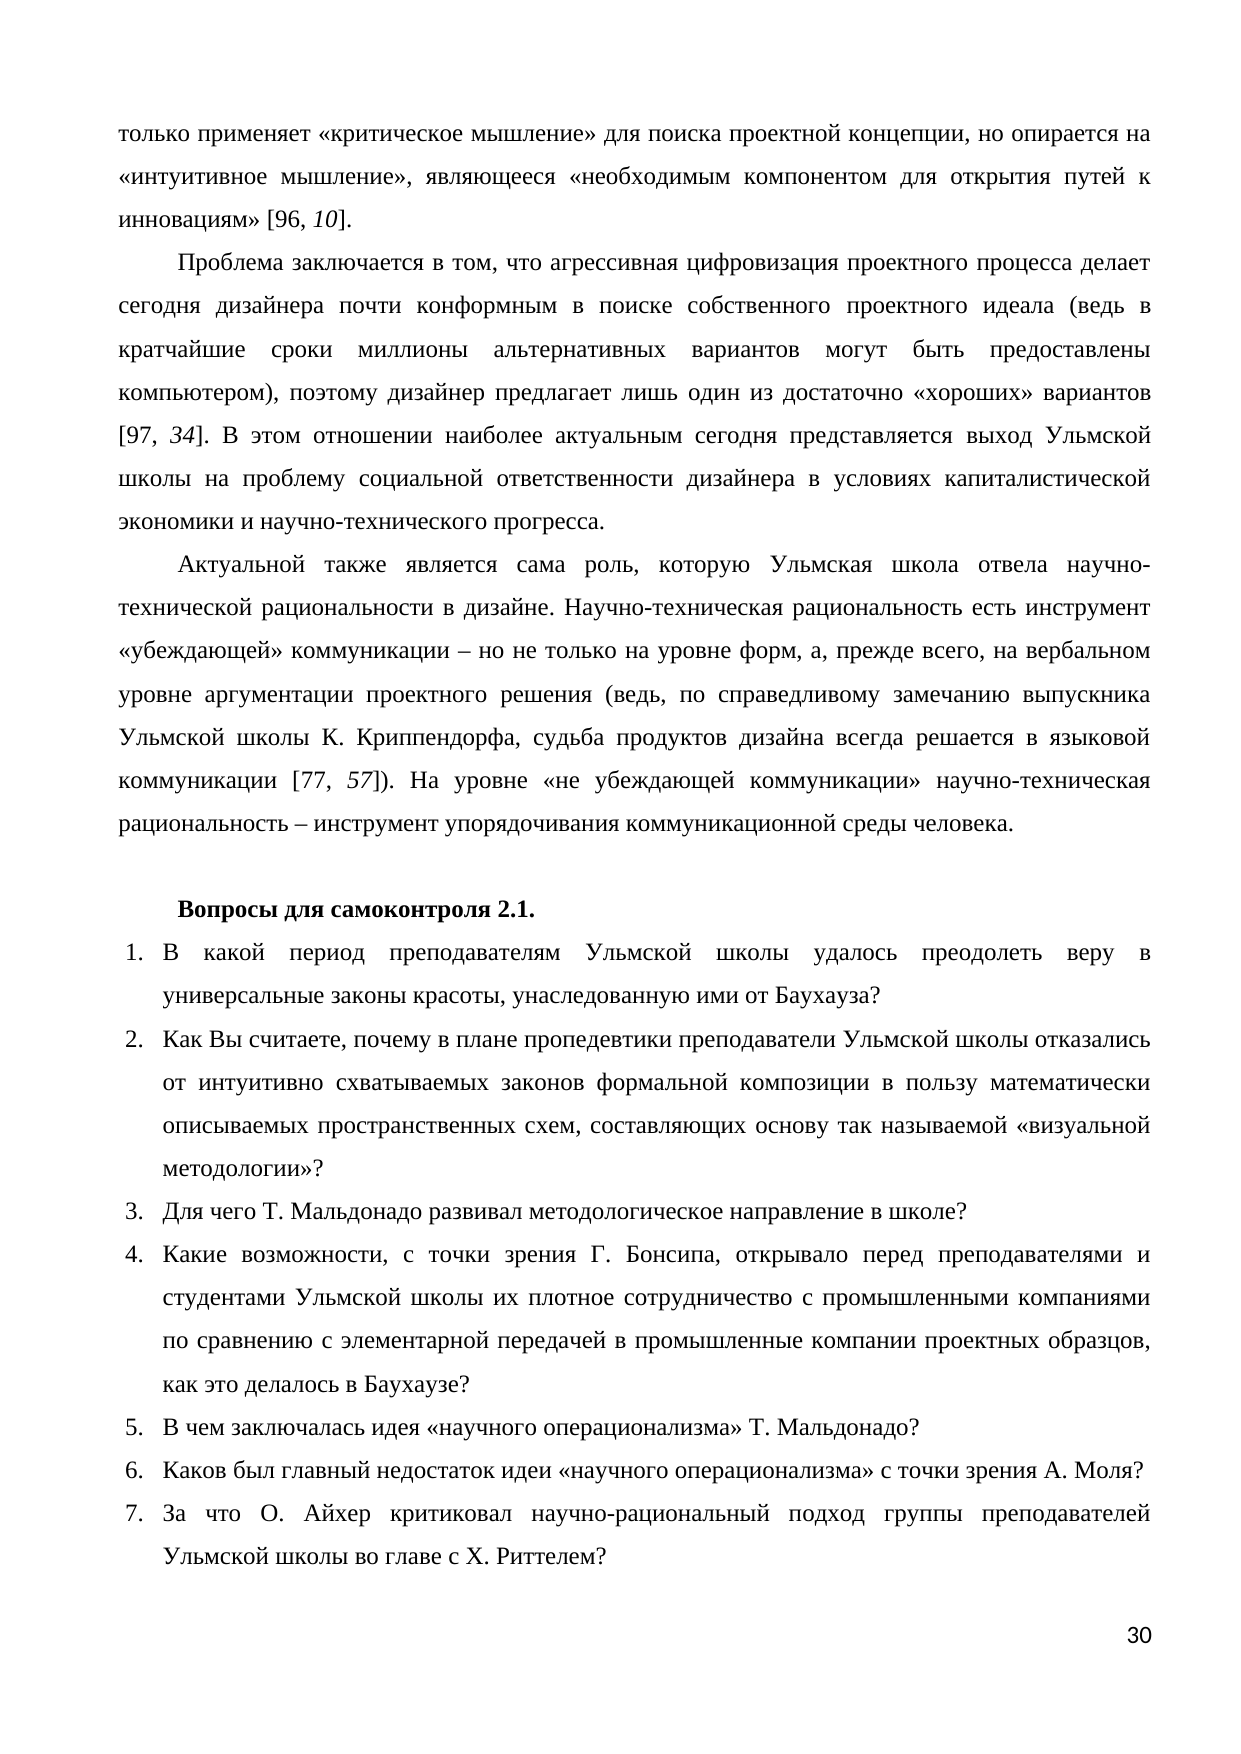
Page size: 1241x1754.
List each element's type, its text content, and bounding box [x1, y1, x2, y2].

list В какой период преподавателям Ульмской школы удалось преодолеть веру в универсальные законы красоты, унаследованную ими от Баухауза? [125, 937, 1152, 1009]
list За что О. Айхер критиковал научно-рациональный подход группы преподавателей Ульмской школы во главе с Х. Риттелем? [125, 1498, 1152, 1570]
text Вопросы для самоконтроля 2.1. [118, 894, 1152, 923]
list Для чего Т. Мальдонадо развивал методологическое направление в школе? [125, 1196, 1152, 1225]
list Как Вы считаете, почему в плане пропедевтики преподаватели Ульмской школы отказались от интуитивно схватываемых законов формальной композиции в пользу математически описываемых пространственных схем, составляющих основу так называемой «визуальной методологии»? [125, 1024, 1152, 1182]
list Каков был главный недостаток идеи «научного операционализма» с точки зрения А. Моля? [125, 1455, 1152, 1484]
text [118, 118, 1152, 233]
list Какие возможности, с точки зрения Г. Бонсипа, открывало перед преподавателями и студентами Ульмской школы их плотное сотрудничество с промышленными компаниями по сравнению с элементарной передачей в промышленные компании проектных образцов, как это делалось в Баухаузе? [125, 1239, 1152, 1397]
list В чем заключалась идея «научного операционализма» Т. Мальдонадо? [125, 1412, 1152, 1441]
text Актуальной также является сама роль, которую Ульмская школа отвела научно-технической рациональности в дизайне. Научно-техническая рациональность есть инструмент «убеждающей» коммуникации – но не только на уровне форм, а, прежде всего, на вербальном уровне аргументации проектного решения (ведь, по справедливому замечанию выпускника Ульмской школы К. Криппендорфа, судьба продуктов дизайна всегда решается в языковой коммуникации [77, 57]). На уровне «не убеждающей коммуникации» научно-техническая рациональность – инструмент упорядочивания коммуникационной среды человека. [118, 549, 1152, 837]
text Проблема заключается в том, что агрессивная цифровизация проектного процесса делает сегодня дизайнера почти конформным в поиске собственного проектного идеала (ведь в кратчайшие сроки миллионы альтернативных вариантов могут быть предоставлены компьютером), поэтому дизайнер предлагает лишь один из достаточно «хороших» вариантов [97, 34]. В этом отношении наиболее актуальным сегодня представляется выход Ульмской школы на проблему социальной ответственности дизайнера в условиях капиталистической экономики и научно-технического прогресса. [118, 247, 1152, 535]
